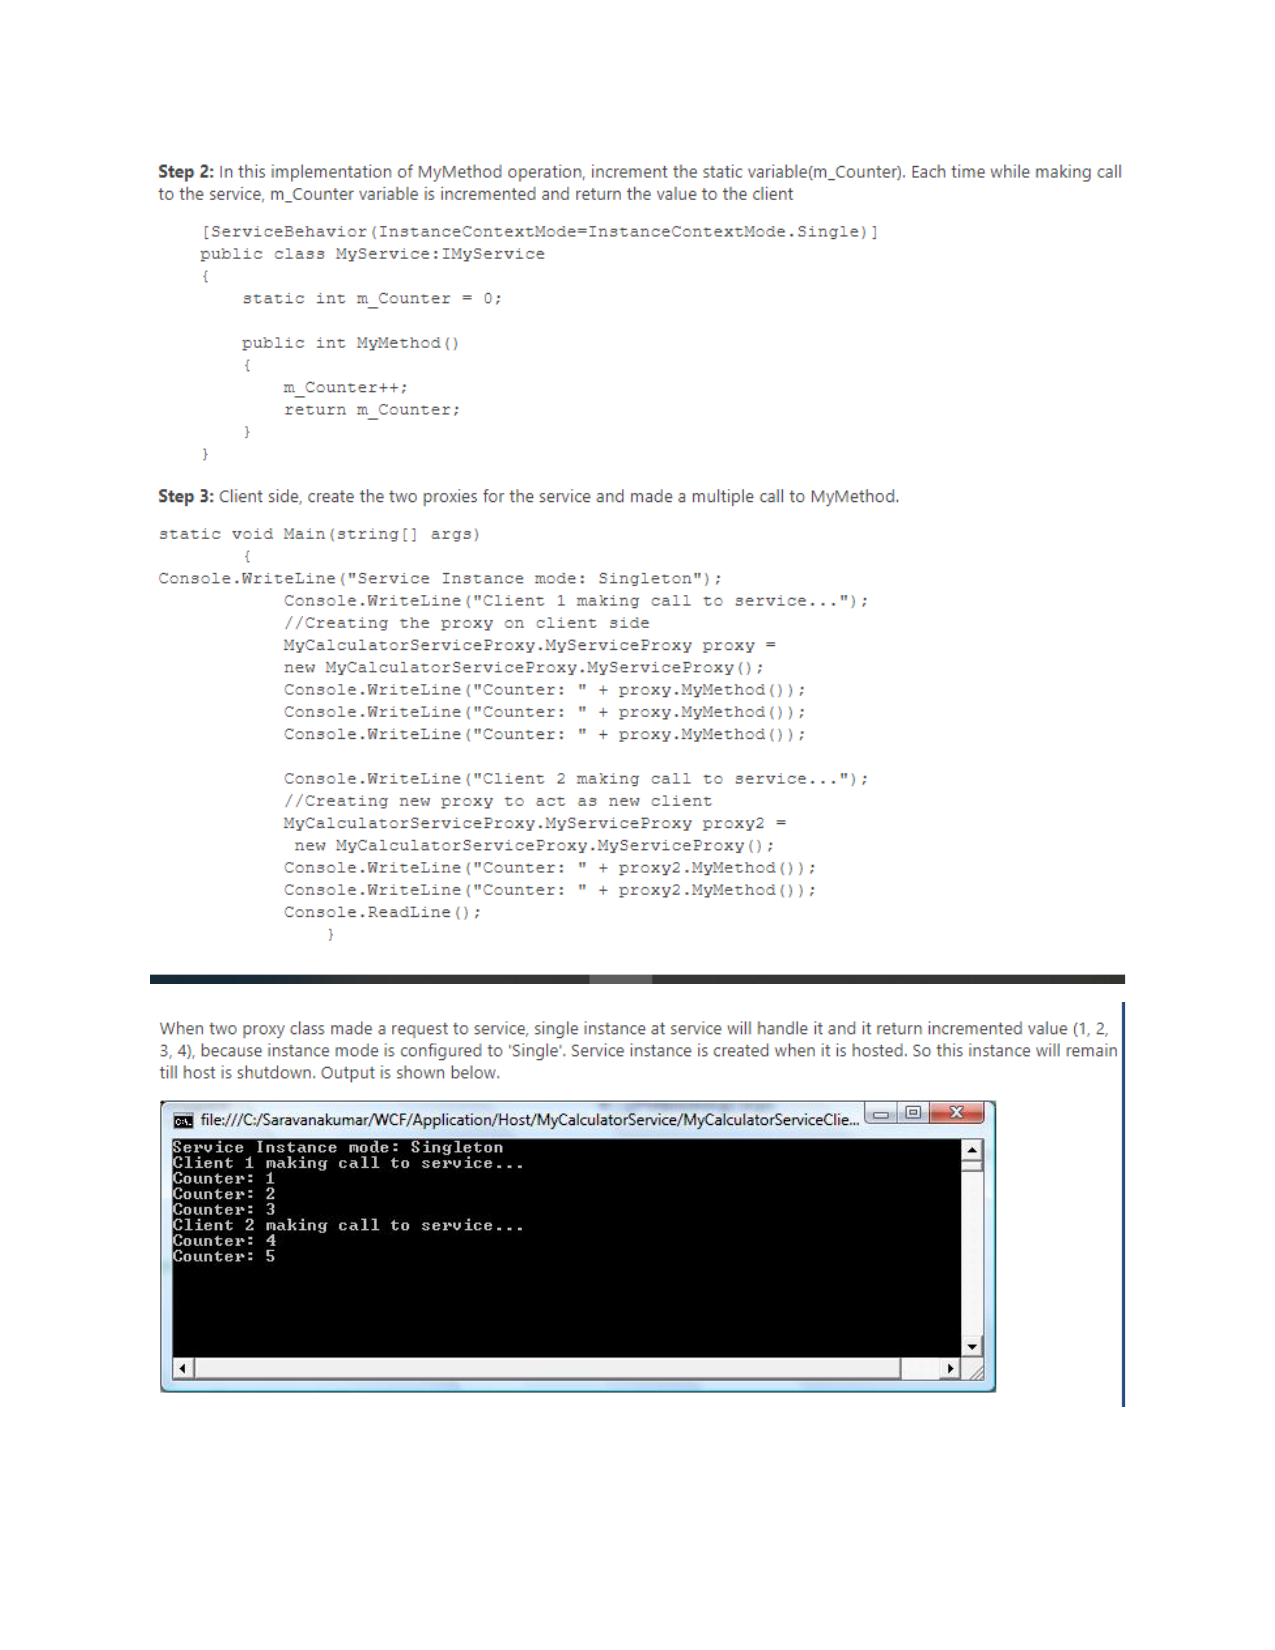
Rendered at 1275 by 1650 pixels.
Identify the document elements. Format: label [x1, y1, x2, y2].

picture [150, 1002, 1125, 1407]
picture [150, 150, 1125, 984]
